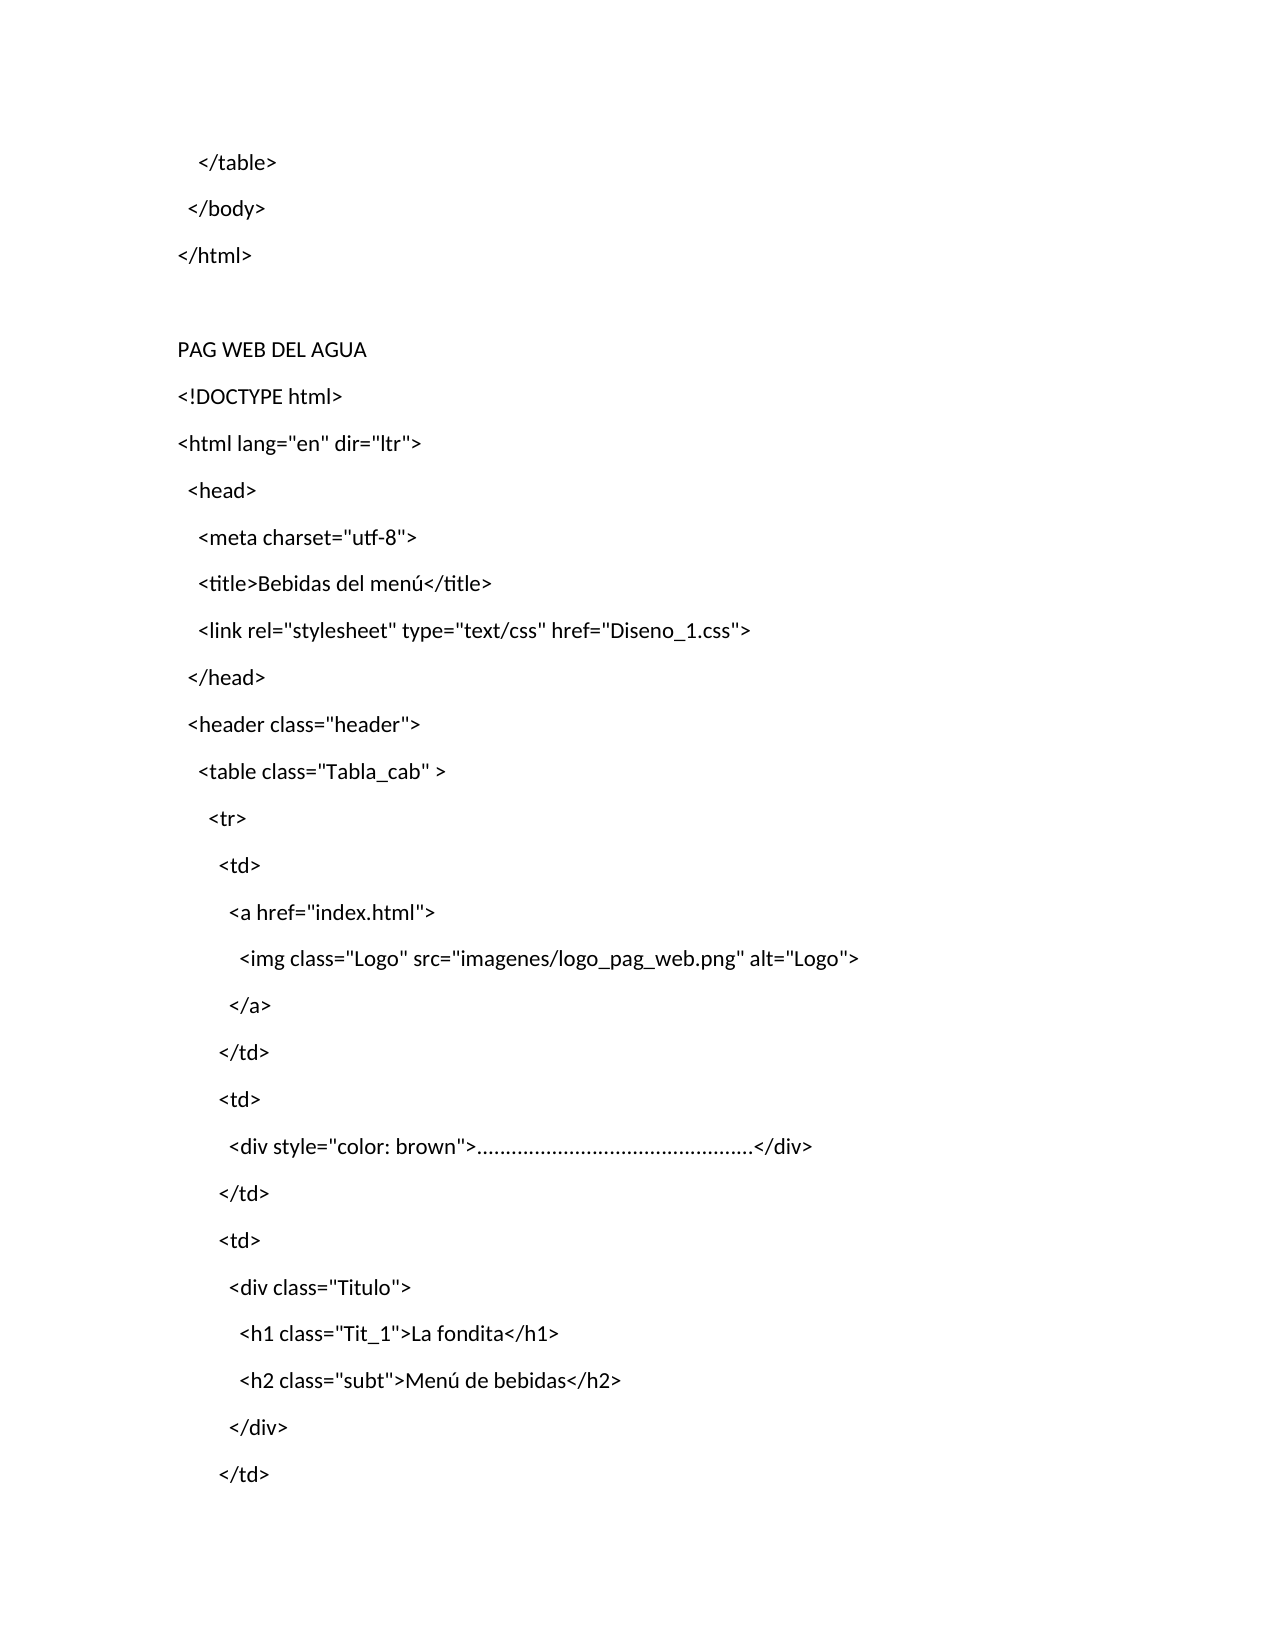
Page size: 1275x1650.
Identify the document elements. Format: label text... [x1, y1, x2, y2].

text </a> [177, 991, 1098, 1019]
text <html lang="en" dir="ltr"> [177, 429, 1098, 457]
text <table class="Tabla_cab" > [177, 757, 1098, 785]
text <header class="header"> [177, 710, 1098, 738]
text <img class="Logo" src="imagenes/logo_pag_web.png" alt="Logo"> [177, 944, 1098, 972]
text PAG WEB DEL AGUA [177, 335, 1098, 363]
text </html> [177, 241, 1098, 269]
text </div> [177, 1413, 1098, 1441]
text </head> [177, 663, 1098, 691]
text </table> [177, 148, 1098, 176]
text <div class="Titulo"> [177, 1273, 1098, 1301]
text </body> [177, 194, 1098, 222]
text <td> [177, 1226, 1098, 1254]
text <h1 class="Tit_1">La fondita</h1> [177, 1319, 1098, 1347]
text <td> [177, 1085, 1098, 1113]
text </td> [177, 1038, 1098, 1066]
text <!DOCTYPE html> [177, 382, 1098, 410]
text </td> [177, 1460, 1098, 1488]
text <link rel="stylesheet" type="text/css" href="Diseno_1.css"> [177, 616, 1098, 644]
text <meta charset="utf-8"> [177, 523, 1098, 551]
text <a href="index.html"> [177, 898, 1098, 926]
text <title>Bebidas del menú</title> [177, 569, 1098, 597]
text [177, 1132, 1098, 1160]
text <head> [177, 476, 1098, 504]
text <tr> [177, 804, 1098, 832]
text <td> [177, 851, 1098, 879]
text <h2 class="subt">Menú de bebidas</h2> [177, 1366, 1098, 1394]
text </td> [177, 1179, 1098, 1207]
